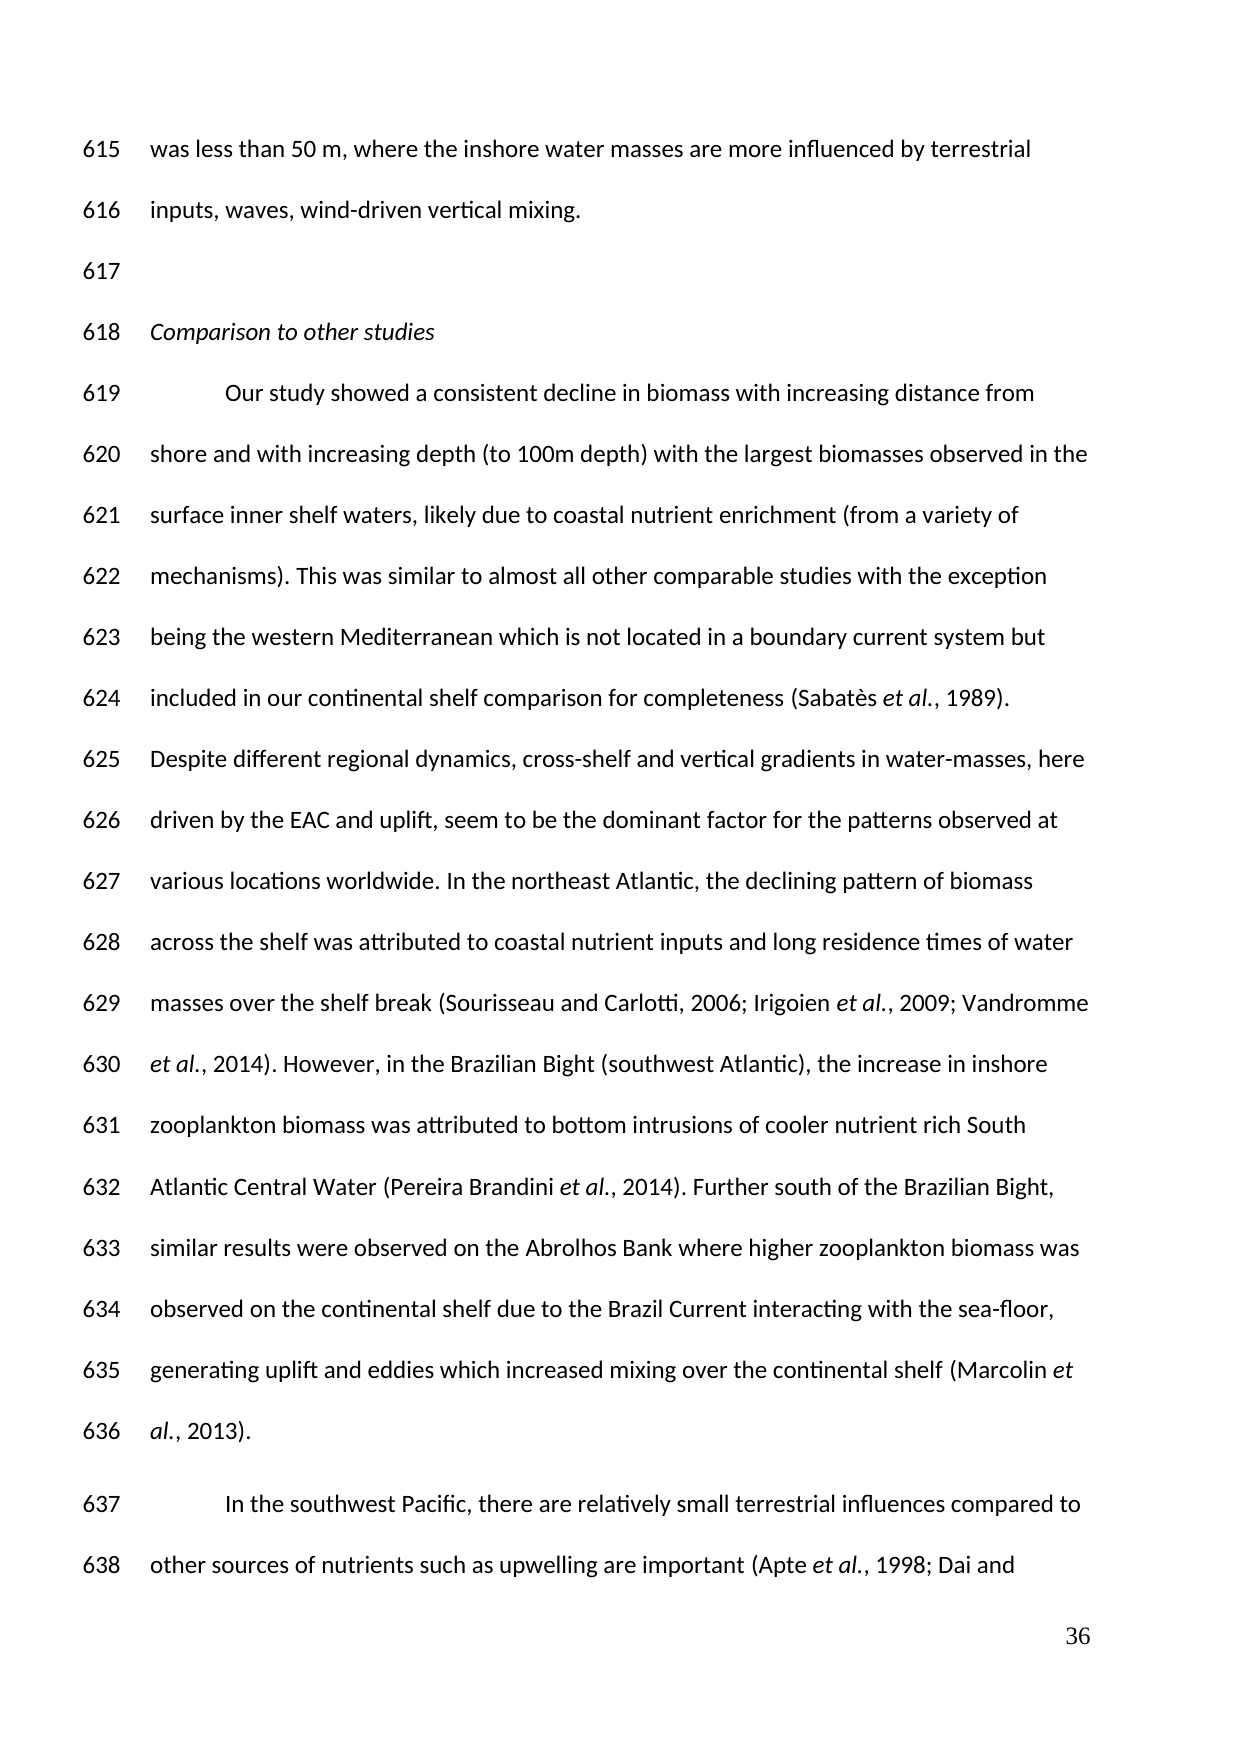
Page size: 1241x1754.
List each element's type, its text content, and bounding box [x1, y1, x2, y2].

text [150, 1488, 1090, 1580]
text Comparison to other studies [150, 316, 1090, 347]
text Our study showed a consistent decline in biomass with increasing distance from shore and with increasing depth (to 100m depth) with the largest biomasses observed in the surface inner shelf waters, likely due to coastal nutrient enrichment (from a variety of mechanisms). This was similar to almost all other comparable studies with the exception being the western Mediterranean which is not located in a boundary current system but included in our continental shelf comparison for completeness (Sabatès et al., 1989). Despite different regional dynamics, cross-shelf and vertical gradients in water-masses, here driven by the EAC and uplift, seem to be the dominant factor for the patterns observed at various locations worldwide. In the northeast Atlantic, the declining pattern of biomass across the shelf was attributed to coastal nutrient inputs and long residence times of water masses over the shelf break (Sourisseau and Carlotti, 2006; Irigoien et al., 2009; Vandromme et al., 2014). However, in the Brazilian Bight (southwest Atlantic), the increase in inshore zooplankton biomass was attributed to bottom intrusions of cooler nutrient rich South Atlantic Central Water (Pereira Brandini et al., 2014). Further south of the Brazilian Bight, similar results were observed on the Abrolhos Bank where higher zooplankton biomass was observed on the continental shelf due to the Brazil Current interacting with the sea-floor, generating uplift and eddies which increased mixing over the continental shelf (Marcolin et al., 2013). [150, 377, 1090, 1445]
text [150, 133, 1090, 224]
